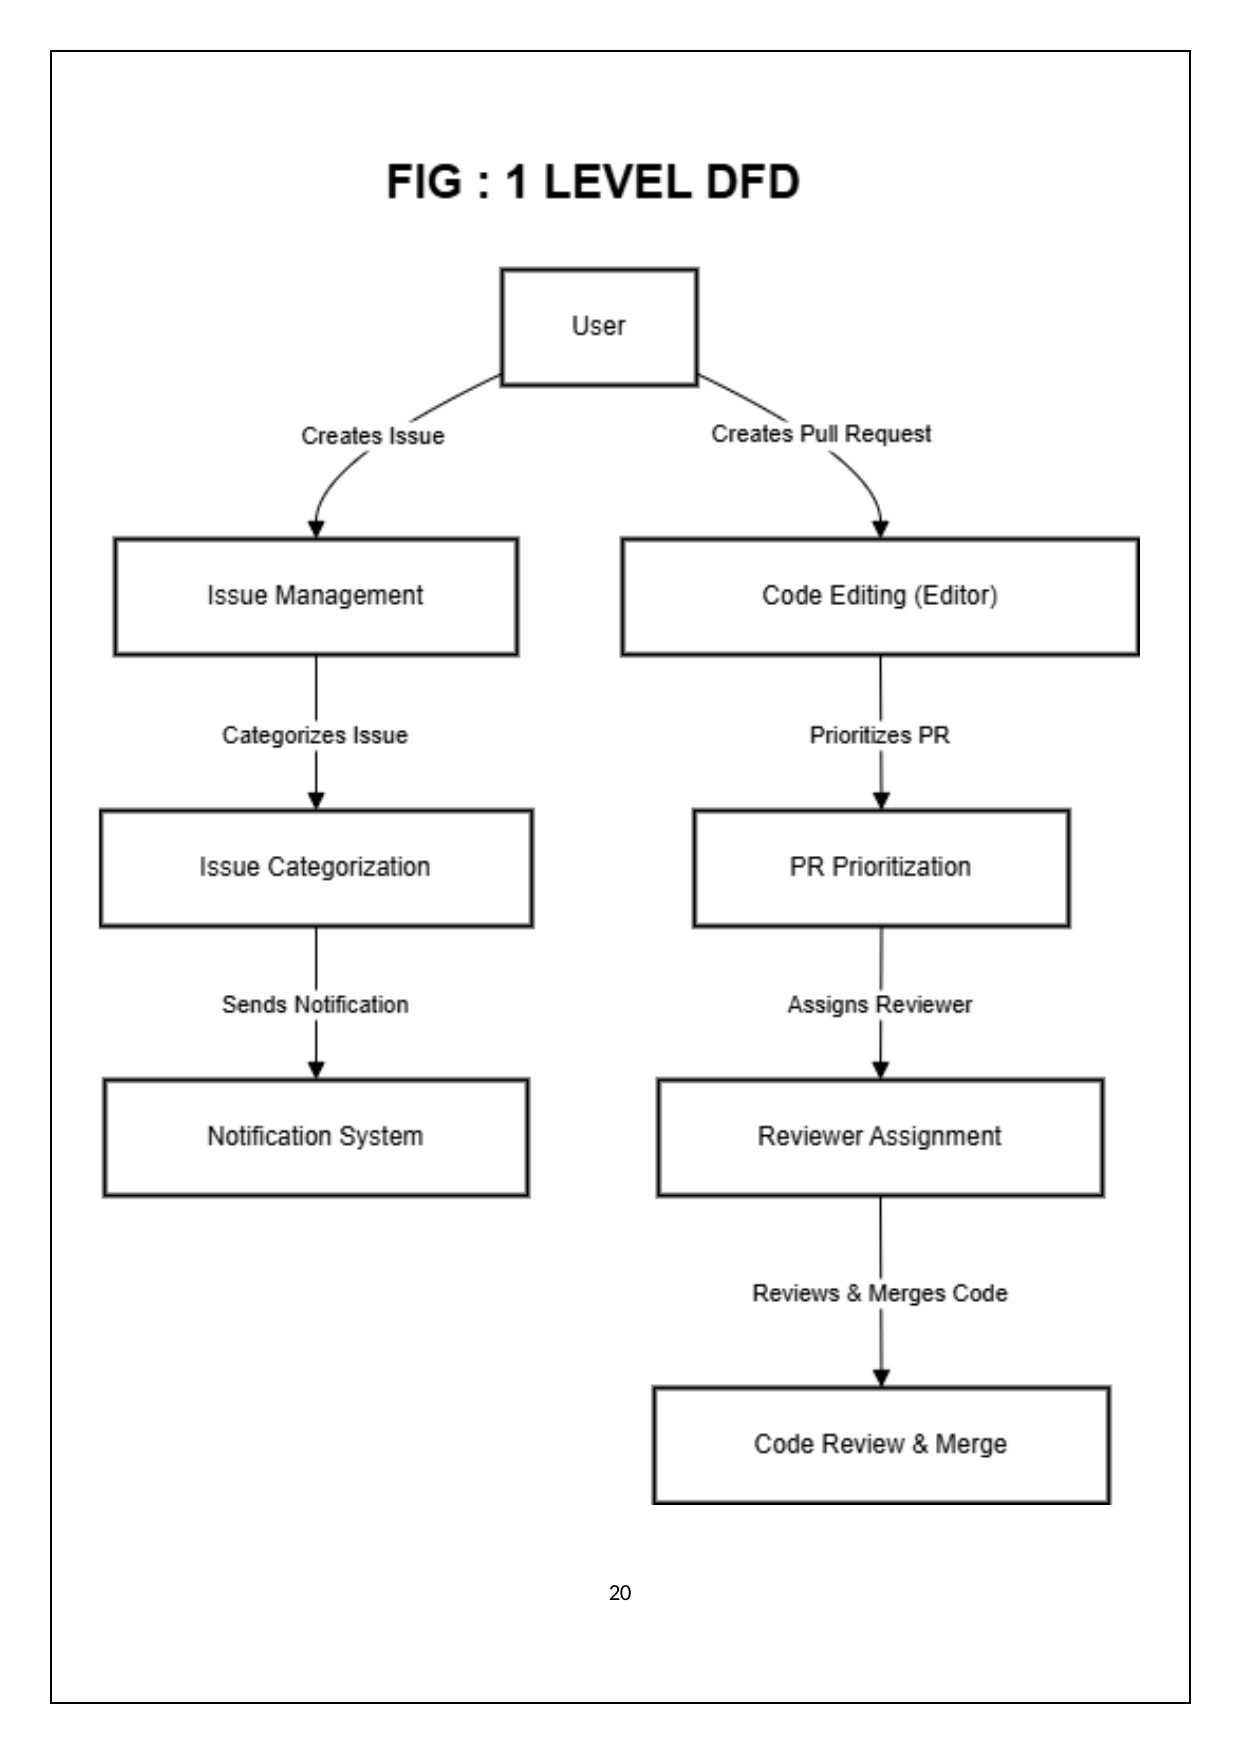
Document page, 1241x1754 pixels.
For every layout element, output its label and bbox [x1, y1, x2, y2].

picture [98, 141, 1140, 1505]
